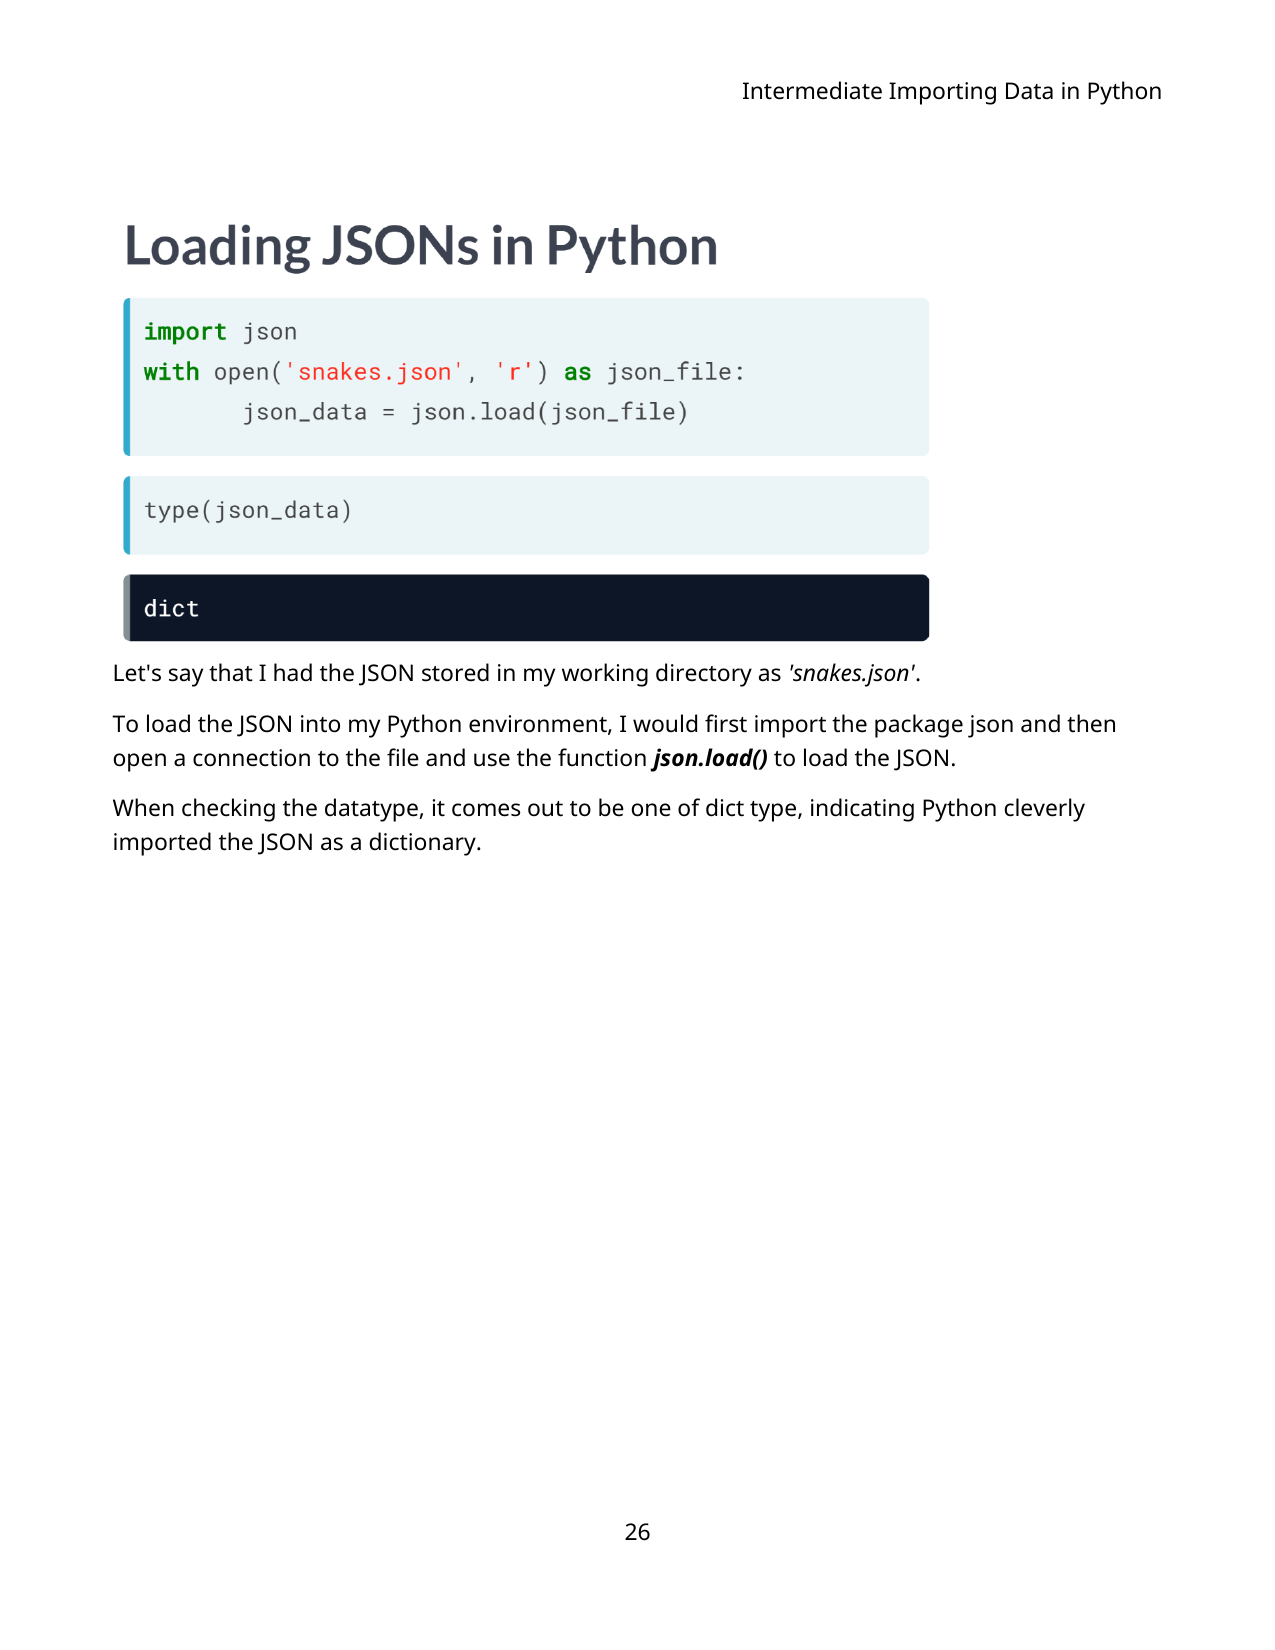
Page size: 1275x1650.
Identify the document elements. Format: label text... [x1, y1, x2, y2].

text To load the JSON into my Python environment, I would first import the package json and then open a connection to the file and use the function json.load() to load the JSON. [112, 708, 1162, 773]
text When checking the datatype, it comes out to be one of dict type, indicating Python cleverly imported the JSON as a dictionary. [112, 792, 1162, 857]
picture [112, 200, 942, 655]
